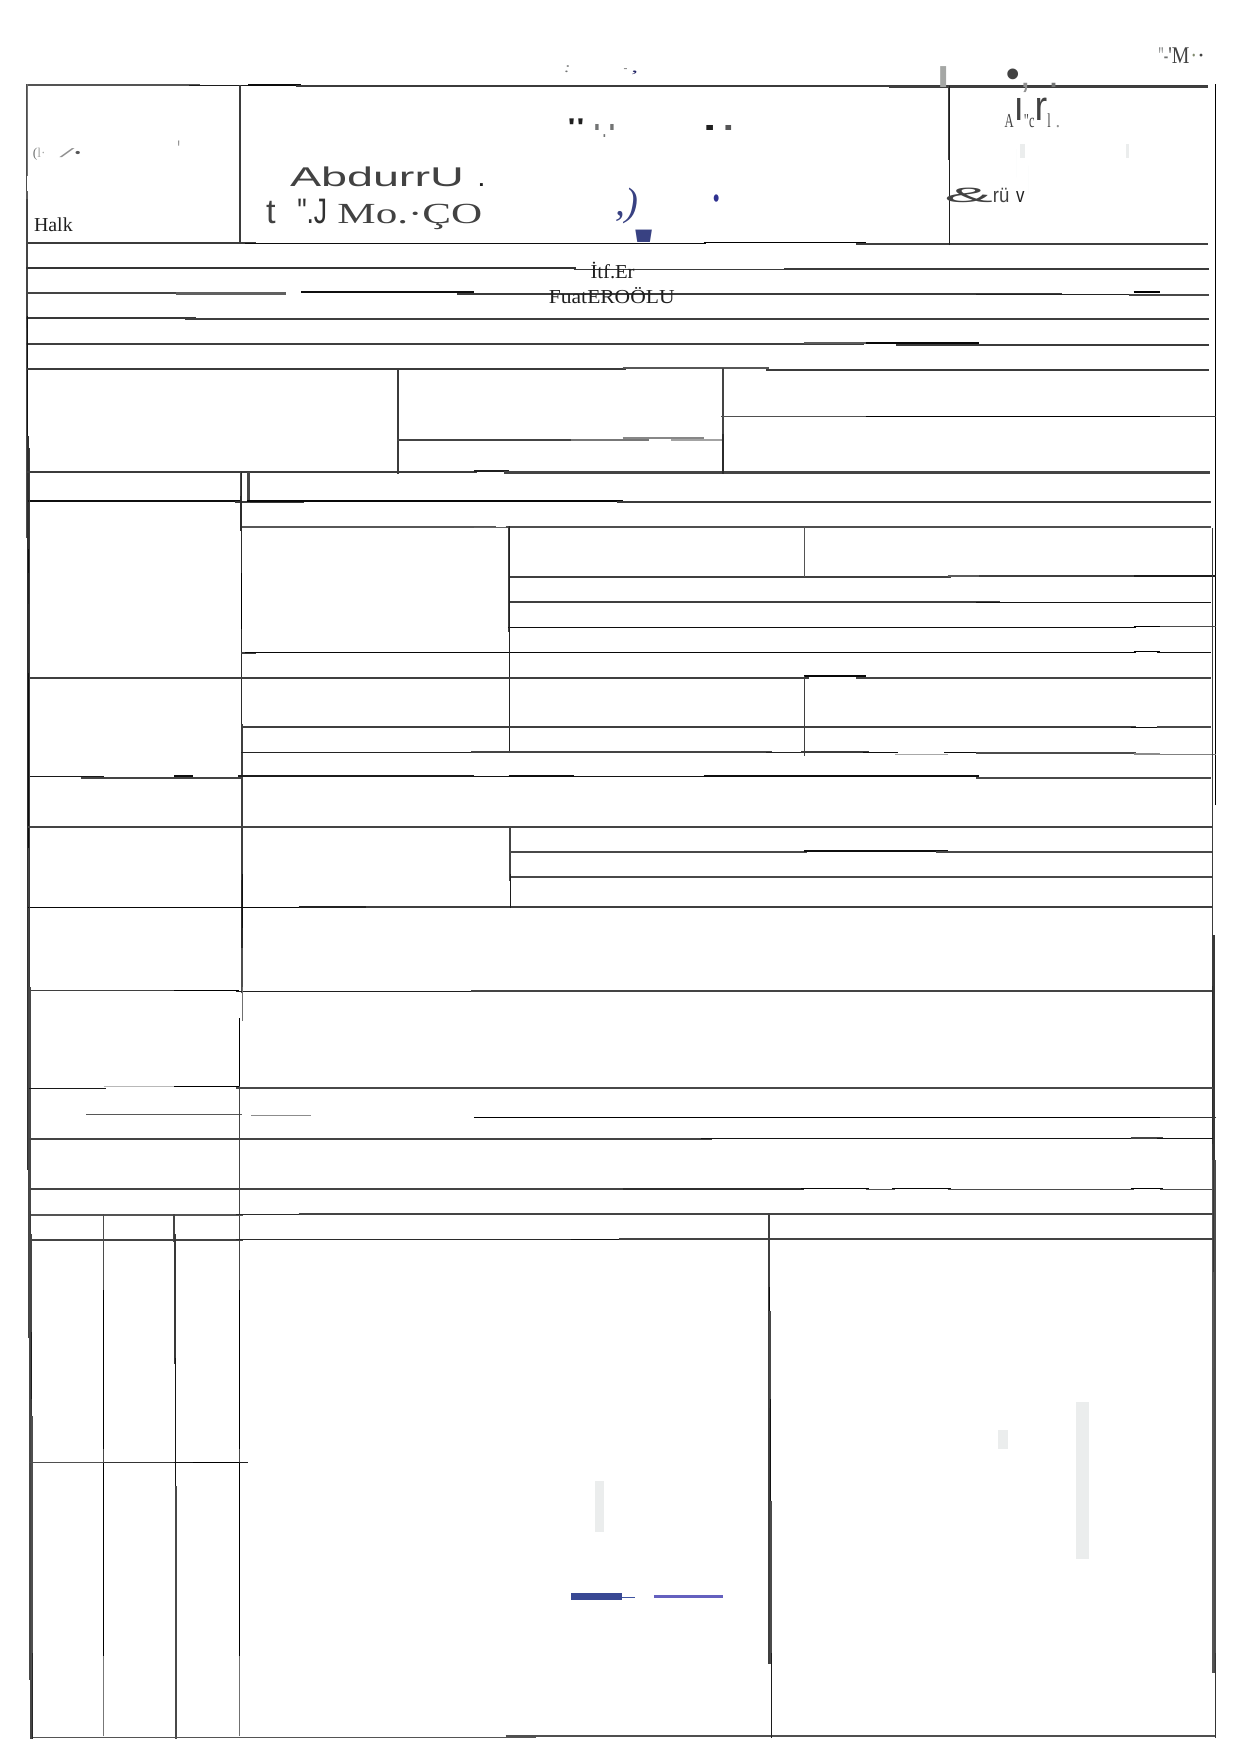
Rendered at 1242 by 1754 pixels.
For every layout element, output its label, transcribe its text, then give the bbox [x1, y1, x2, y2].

text ı •, . Aı"crl . [892, 64, 1100, 131]
text t ".J Mo.·ÇO [266, 193, 487, 231]
text / · · (l· /• ' [33, 64, 492, 162]
text " ... .. [567, 76, 677, 130]
text ,) • &rü v [615, 165, 1227, 224]
text İtf.Er [584, 260, 641, 283]
text AbdurrU . [290, 162, 490, 193]
text Halk [34, 213, 80, 236]
text FuatEROÖLU [543, 284, 681, 307]
